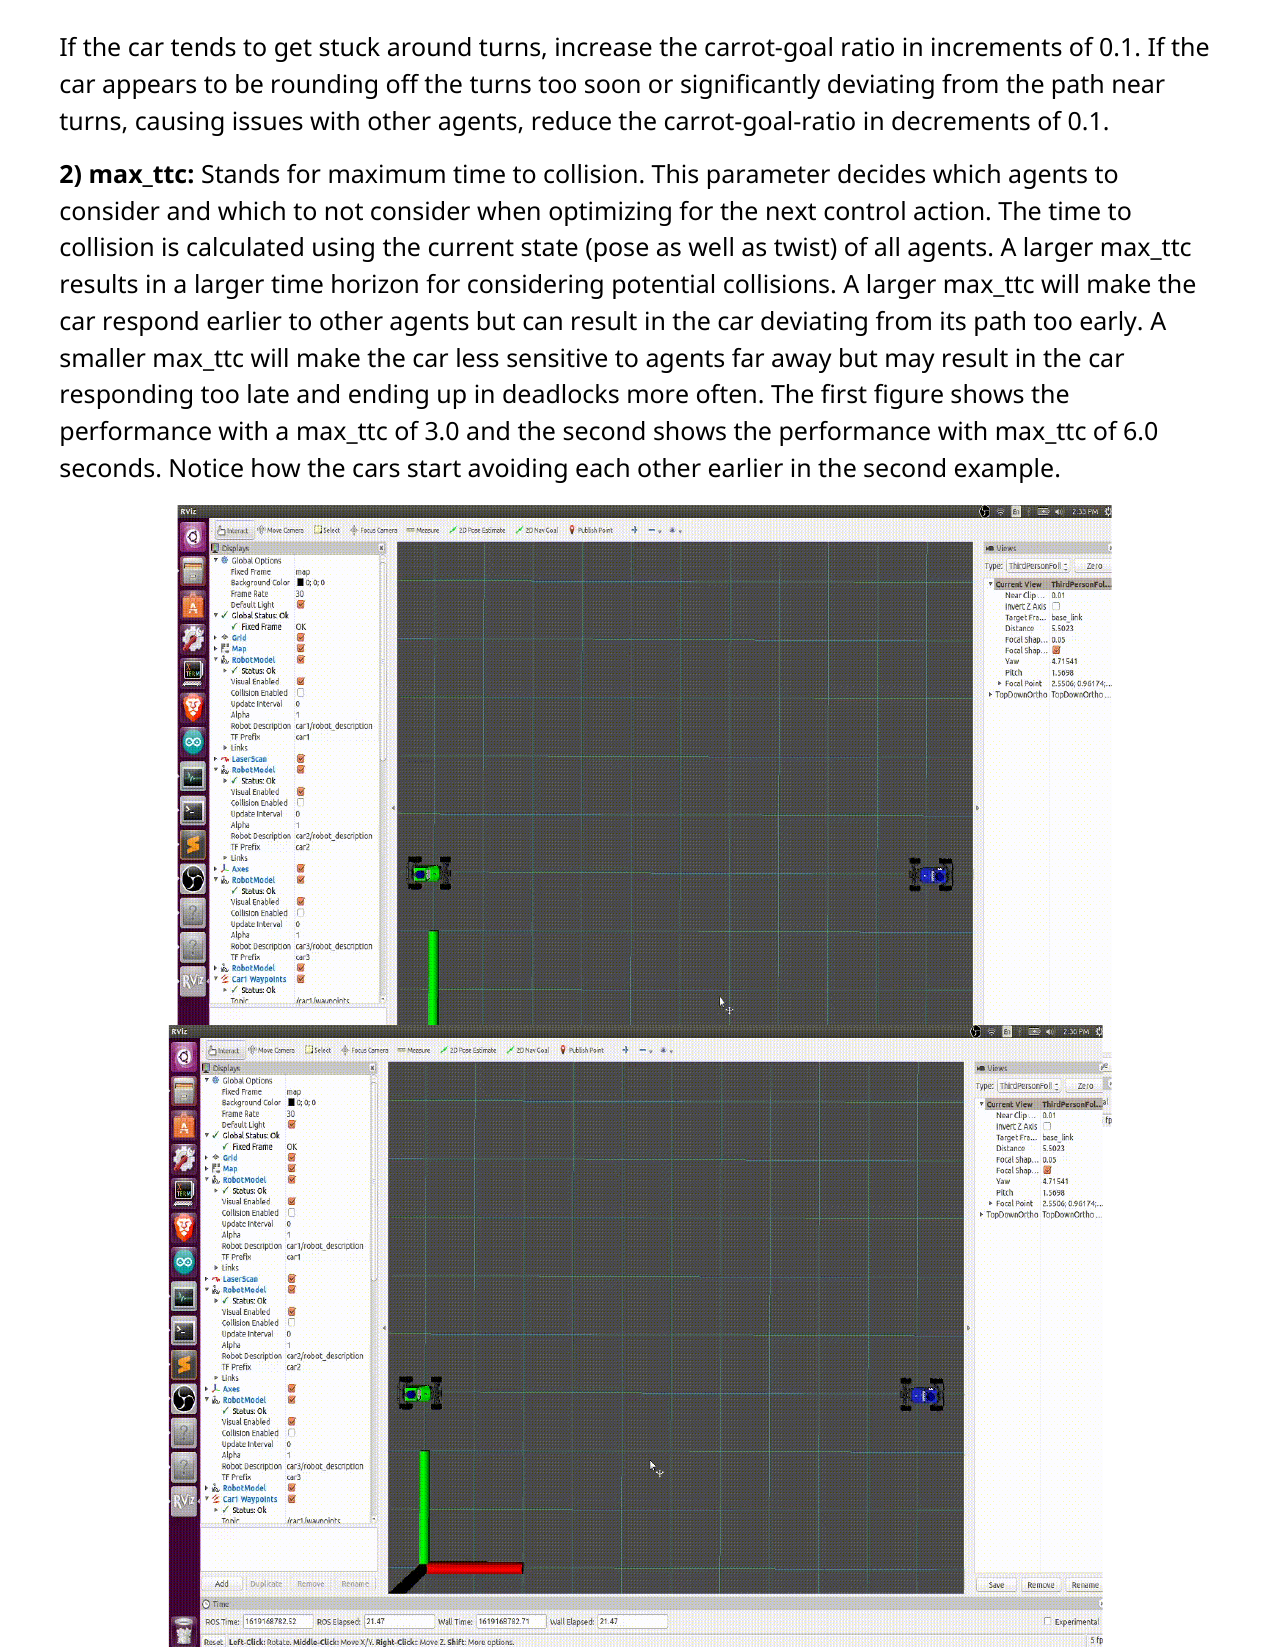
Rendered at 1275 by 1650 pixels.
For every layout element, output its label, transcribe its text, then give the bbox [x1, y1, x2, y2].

text 2) max_ttc: Stands for maximum time to collision. This parameter decides which agents to consider and which to not consider when optimizing for the next control action. The time to collision is calculated using the current state (pose as well as twist) of all agents. A larger max_ttc results in a larger time horizon for considering potential collisions. A larger max_ttc will make the car respond earlier to other agents but can result in the car deviating from its path too early. A smaller max_ttc will make the car less sensitive to agents far away but may result in the car responding too late and ending up in deadlocks more often. The first figure shows the performance with a max_ttc of 3.0 and the second shows the performance with max_ttc of 6.0 seconds. Notice how the cars start avoiding each other earlier in the second example. [59, 157, 1216, 485]
text If the car tends to get stuck around turns, increase the carrot-goal ratio in increments of 0.1. If the car appears to be rounding off the turns too soon or significantly deviating from the path near turns, causing issues with other agents, reduce the carrot-goal-ratio in decrements of 0.1. [59, 29, 1216, 137]
picture [168, 505, 1112, 1647]
